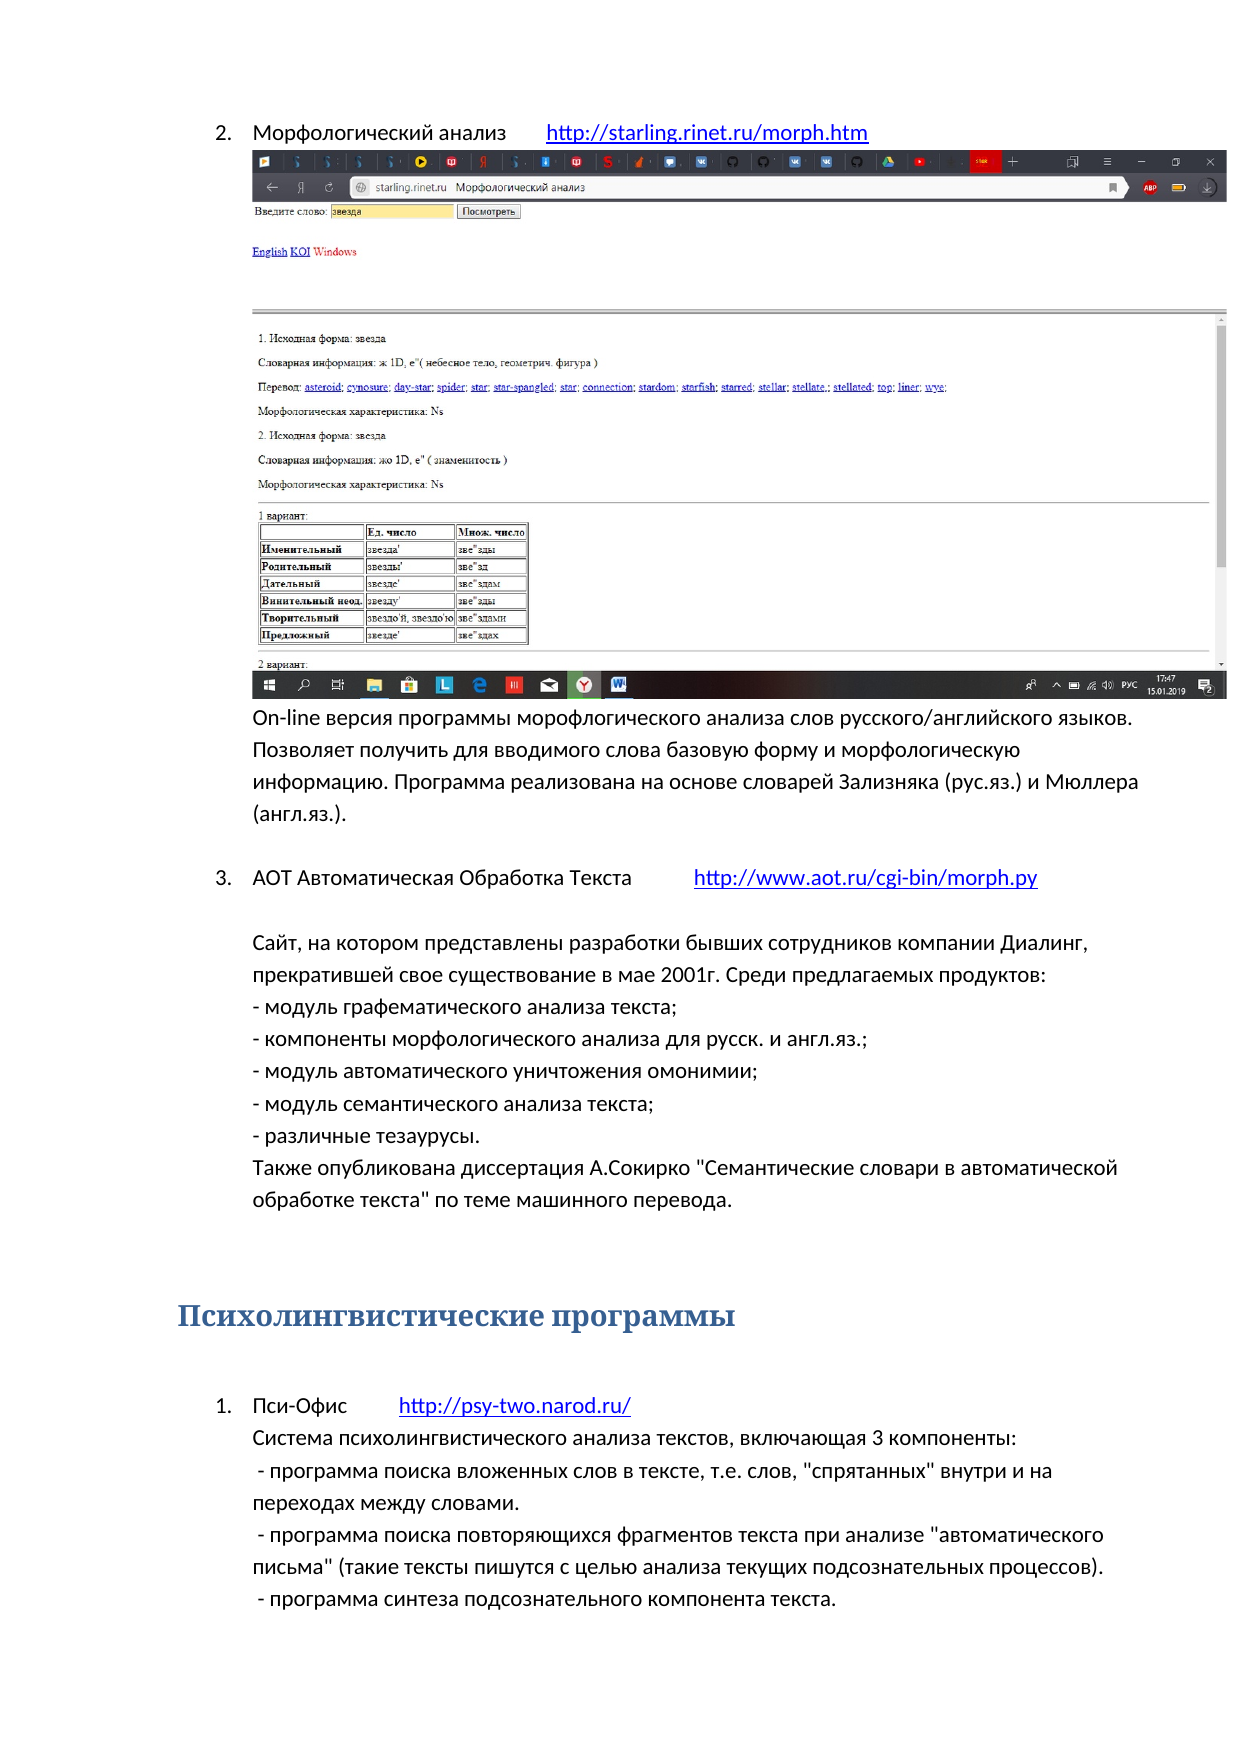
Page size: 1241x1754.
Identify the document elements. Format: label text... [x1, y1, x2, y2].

subtitle Психолингвистические программы [177, 1300, 1152, 1333]
list - программа поиска вложенных слов в тексте, т.е. слов, "спрятанных" внутри и на переходах между словами. [252, 1456, 1152, 1516]
picture [252, 150, 1227, 699]
list - модуль графематического анализа текста; [252, 992, 1152, 1020]
list Морфологический анализ http://starling.rinet.ru/morph.htm [215, 118, 1152, 146]
list - модуль автоматического уничтожения омонимии; [252, 1057, 1152, 1085]
list - программа поиска повторяющихся фрагментов текста при анализе "автоматического письма" (такие тексты пишутся с целью анализа текущих подсознательных процессов). [252, 1520, 1152, 1580]
list - модуль семантического анализа текста; [252, 1089, 1152, 1117]
list Пси-Офис http://psy-two.narod.ru/ [215, 1391, 1152, 1419]
list - программа синтеза подсознательного компонента текста. [252, 1584, 1152, 1612]
list - компоненты морфологического анализа для русск. и англ.яз.; [252, 1024, 1152, 1052]
list - различные тезаурусы. [252, 1121, 1152, 1149]
list On-line версия программы морофлогического анализа слов русского/английского языков. Позволяет получить для вводимого слова базовую форму и морфологическую информацию. Программа реализована на основе словарей Зализняка (рус.яз.) и Мюллера (англ.яз.). [252, 703, 1152, 827]
list Система психолингвистического анализа текстов, включающая 3 компоненты: [252, 1423, 1152, 1452]
list АОТ Автоматическая Обработка Текста http://www.aot.ru/cgi-bin/morph.py [215, 863, 1152, 892]
list Также опубликована диссертация А.Сокирко "Семантические словари в автоматической обработке текста" по теме машинного перевода. [252, 1153, 1152, 1213]
list Сайт, на котором представлены разработки бывших сотрудников компании Диалинг, прекратившей свое существование в мае 2001г. Среди предлагаемых продуктов: [252, 928, 1152, 988]
